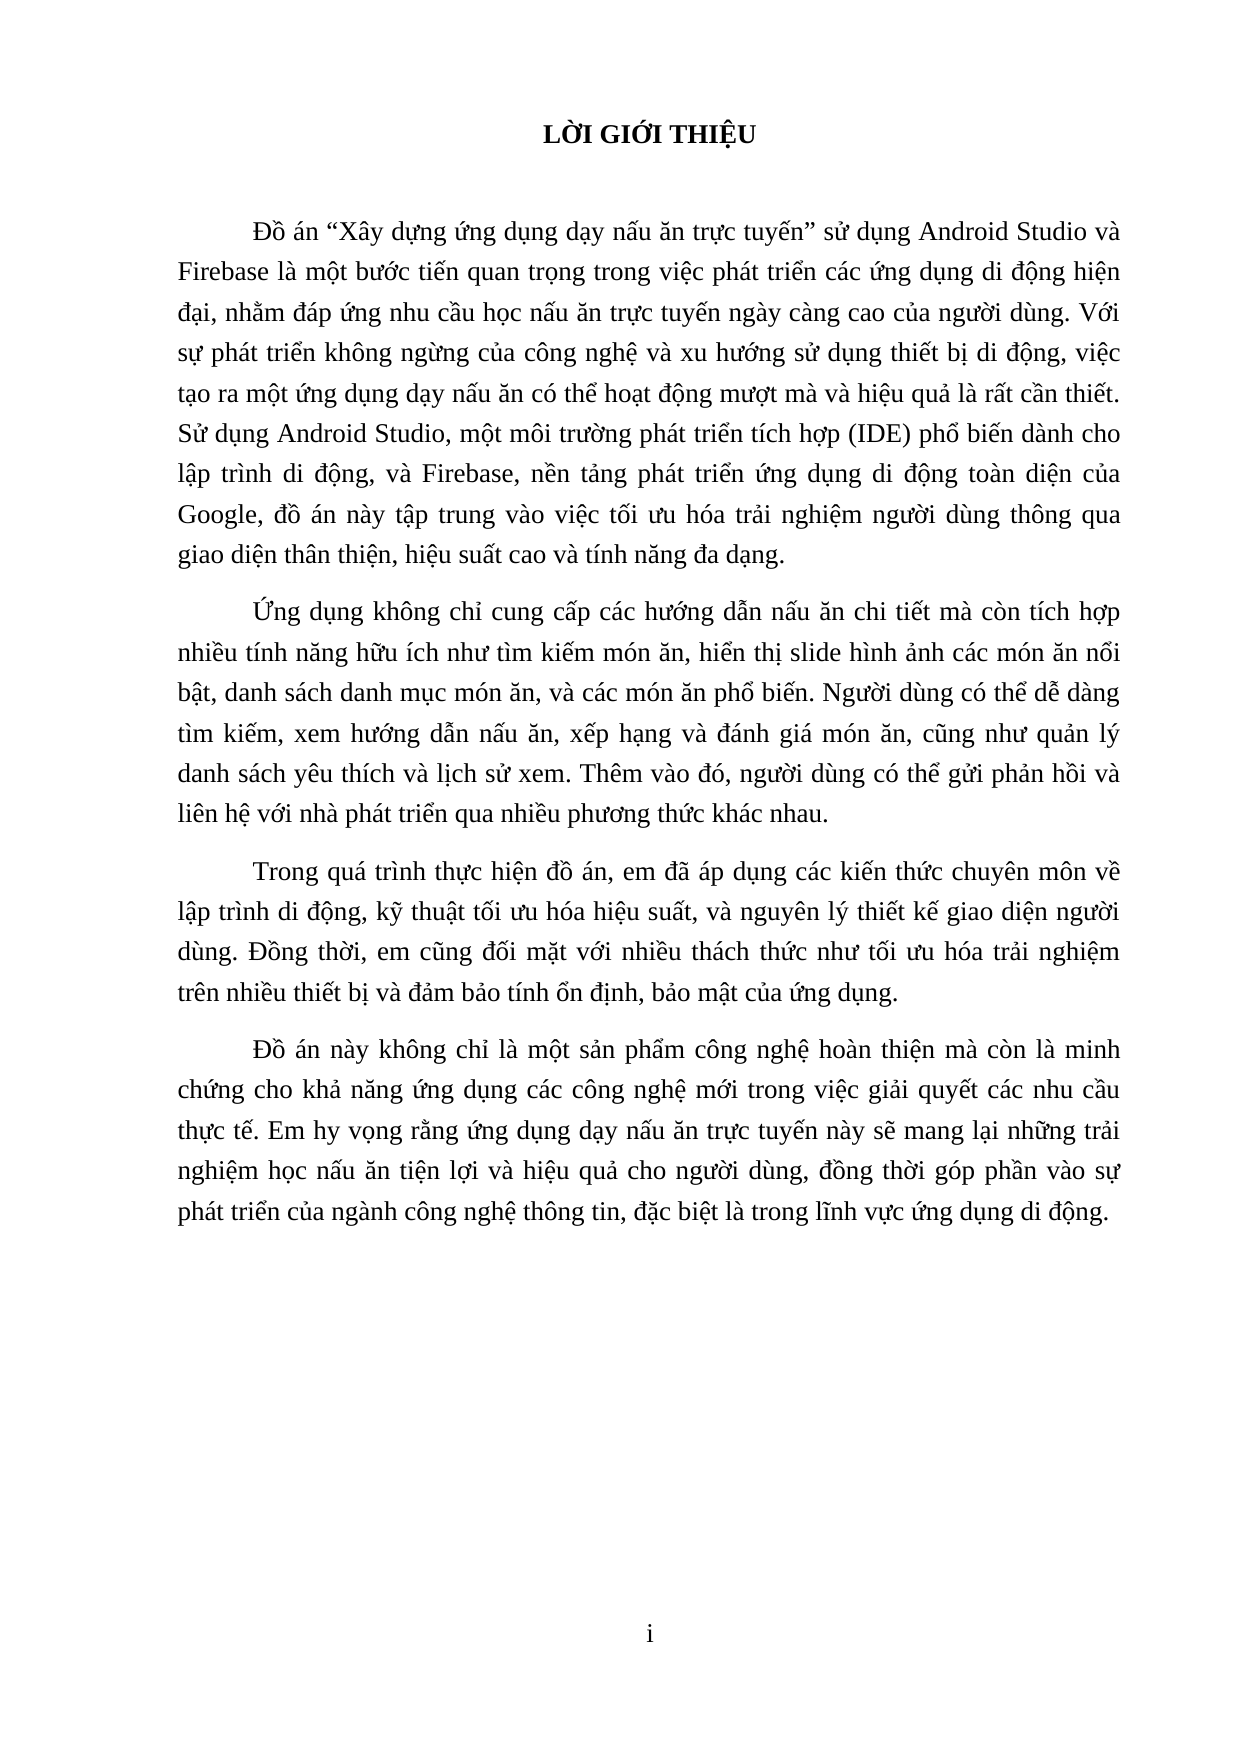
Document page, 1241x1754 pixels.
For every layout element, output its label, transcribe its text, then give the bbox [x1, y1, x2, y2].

text Trong quá trình thực hiện đồ án, em đã áp dụng các kiến thức chuyên môn về lập trình di động, kỹ thuật tối ưu hóa hiệu suất, và nguyên lý thiết kế giao diện người dùng. Đồng thời, em cũng đối mặt với nhiều thách thức như tối ưu hóa trải nghiệm trên nhiều thiết bị và đảm bảo tính ổn định, bảo mật của ứng dụng. [177, 854, 1122, 1007]
text LỜI GIỚI THIỆU [177, 118, 1122, 149]
text Đồ án “Xây dựng ứng dụng dạy nấu ăn trực tuyến” sử dụng Android Studio và Firebase là một bước tiến quan trọng trong việc phát triển các ứng dụng di động hiện đại, nhằm đáp ứng nhu cầu học nấu ăn trực tuyến ngày càng cao của người dùng. Với sự phát triển không ngừng của công nghệ và xu hướng sử dụng thiết bị di động, việc tạo ra một ứng dụng dạy nấu ăn có thể hoạt động mượt mà và hiệu quả là rất cần thiết. Sử dụng Android Studio, một môi trường phát triển tích hợp (IDE) phổ biến dành cho lập trình di động, và Firebase, nền tảng phát triển ứng dụng di động toàn diện của Google, đồ án này tập trung vào việc tối ưu hóa trải nghiệm người dùng thông qua giao diện thân thiện, hiệu suất cao và tính năng đa dạng. [177, 215, 1122, 569]
text Đồ án này không chỉ là một sản phẩm công nghệ hoàn thiện mà còn là minh chứng cho khả năng ứng dụng các công nghệ mới trong việc giải quyết các nhu cầu thực tế. Em hy vọng rằng ứng dụng dạy nấu ăn trực tuyến này sẽ mang lại những trải nghiệm học nấu ăn tiện lợi và hiệu quả cho người dùng, đồng thời góp phần vào sự phát triển của ngành công nghệ thông tin, đặc biệt là trong lĩnh vực ứng dụng di động. [177, 1033, 1122, 1226]
text Ứng dụng không chỉ cung cấp các hướng dẫn nấu ăn chi tiết mà còn tích hợp nhiều tính năng hữu ích như tìm kiếm món ăn, hiển thị slide hình ảnh các món ăn nổi bật, danh sách danh mục món ăn, và các món ăn phổ biến. Người dùng có thể dễ dàng tìm kiếm, xem hướng dẫn nấu ăn, xếp hạng và đánh giá món ăn, cũng như quản lý danh sách yêu thích và lịch sử xem. Thêm vào đó, người dùng có thể gửi phản hồi và liên hệ với nhà phát triển qua nhiều phương thức khác nhau. [177, 595, 1122, 829]
